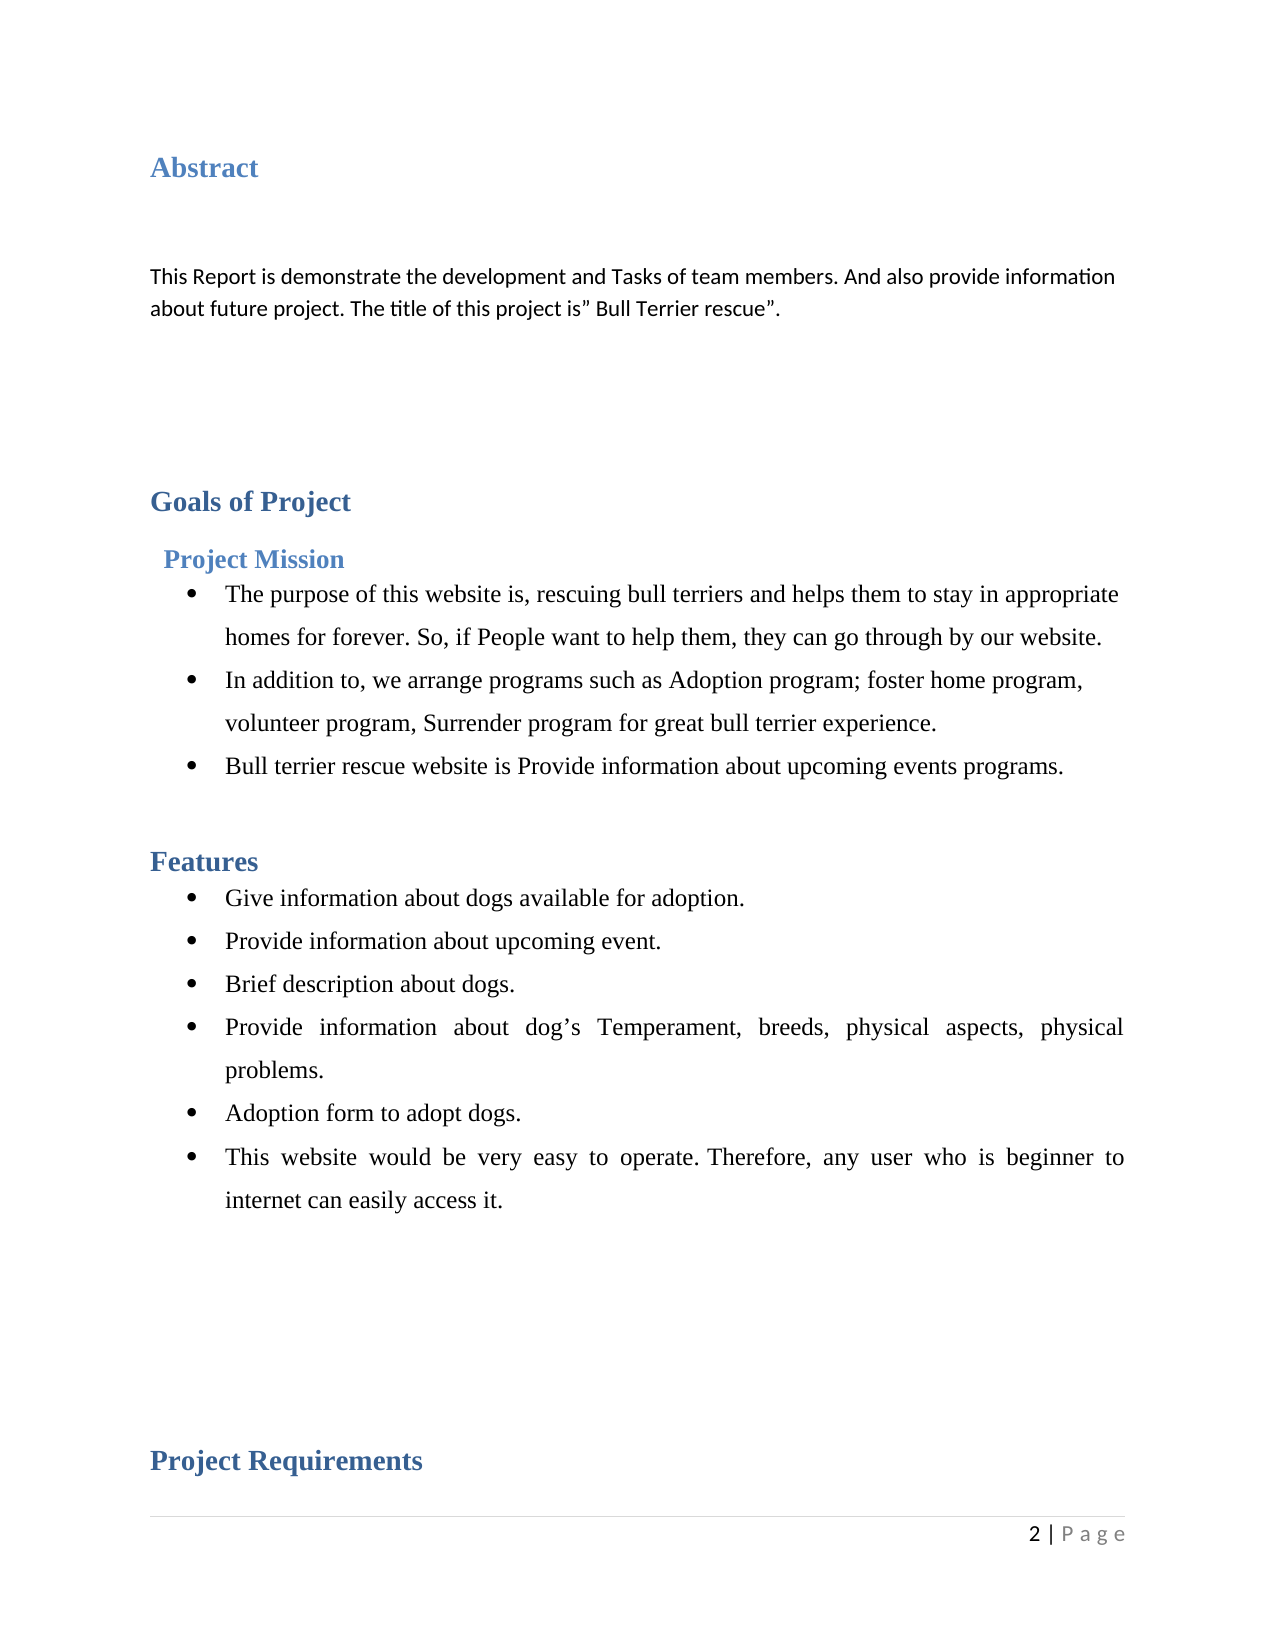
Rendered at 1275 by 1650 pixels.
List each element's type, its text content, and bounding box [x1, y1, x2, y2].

subtitle Project Mission [150, 543, 1125, 574]
list Provide information about dog’s Temperament, breeds, physical aspects, physical problems. [187, 1012, 1125, 1084]
list The purpose of this website is, rescuing bull terriers and helps them to stay in appropriate homes for forever. So, if People want to help them, they can go through by our website. [187, 579, 1125, 651]
list Adoption form to adopt dogs. [187, 1098, 1125, 1127]
list Bull terrier rescue website is Provide information about upcoming events programs. [187, 751, 1125, 780]
list Provide information about upcoming event. [187, 926, 1125, 955]
subtitle Features [150, 844, 1125, 878]
list This website would be very easy to operate. Therefore, any user who is beginner to internet can easily access it. [187, 1142, 1125, 1213]
list Brief description about dogs. [187, 969, 1125, 998]
list In addition to, we arrange programs such as Adoption program; foster home program, volunteer program, Surrender program for great bull terrier experience. [187, 665, 1125, 737]
text Project Requirements [150, 1443, 1125, 1477]
list Give information about dogs available for adoption. [187, 883, 1125, 912]
text This Report is demonstrate the development and Tasks of team members. And also provide information about future project. The title of this project is” Bull Terrier rescue”. [150, 262, 1125, 323]
text Abstract [150, 150, 1125, 183]
subtitle Goals of Project [150, 484, 1125, 517]
